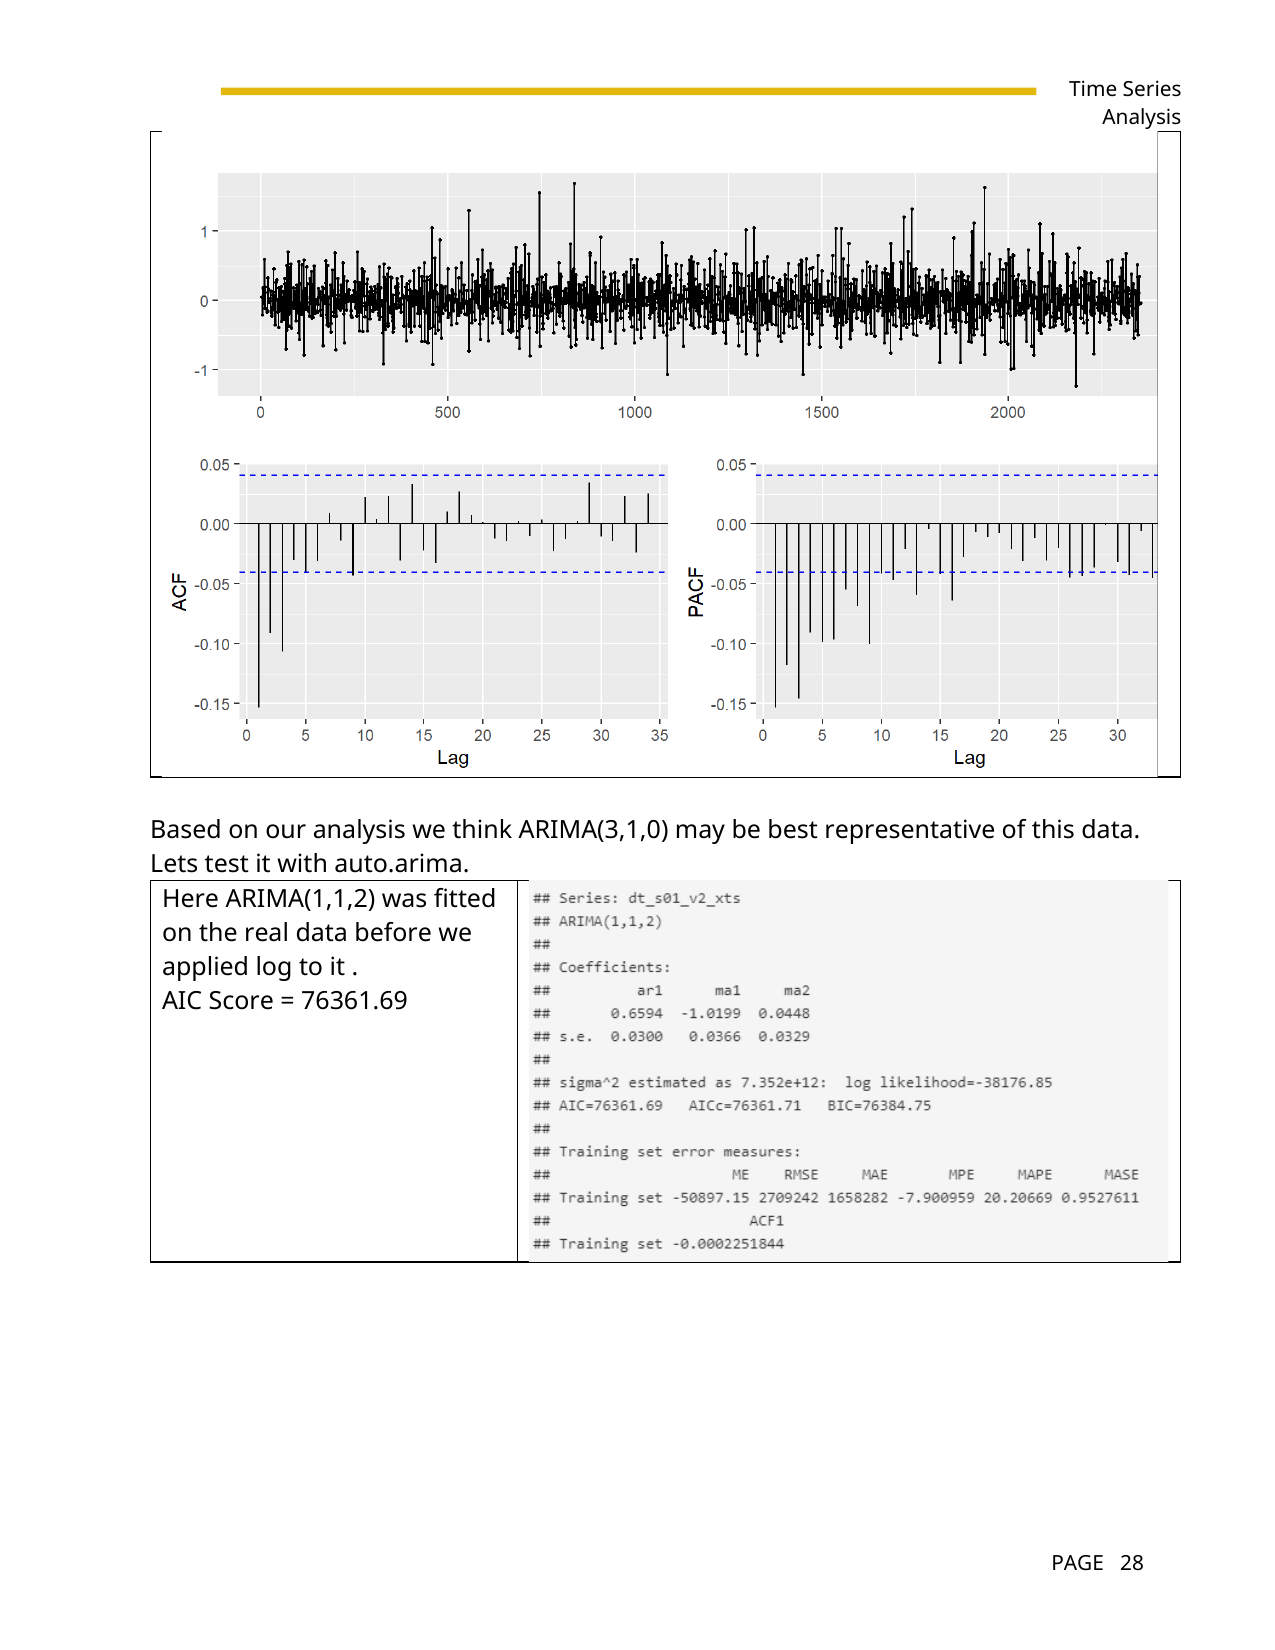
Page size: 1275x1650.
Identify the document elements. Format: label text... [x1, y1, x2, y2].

table_cell [151, 132, 161, 776]
table_header [1169, 881, 1180, 1261]
picture [161, 131, 1158, 777]
table_cell [1158, 132, 1180, 776]
table_header Here ARIMA(1,1,2) was fitted on the real data before we applied log to it . AIC Score = 76361.69 [151, 881, 517, 1261]
table_header [518, 881, 528, 1261]
text Based on our analysis we think ARIMA(3,1,0) may be best representative of this data. Lets test it with auto.arima. [150, 811, 1181, 879]
picture [528, 880, 1169, 1262]
